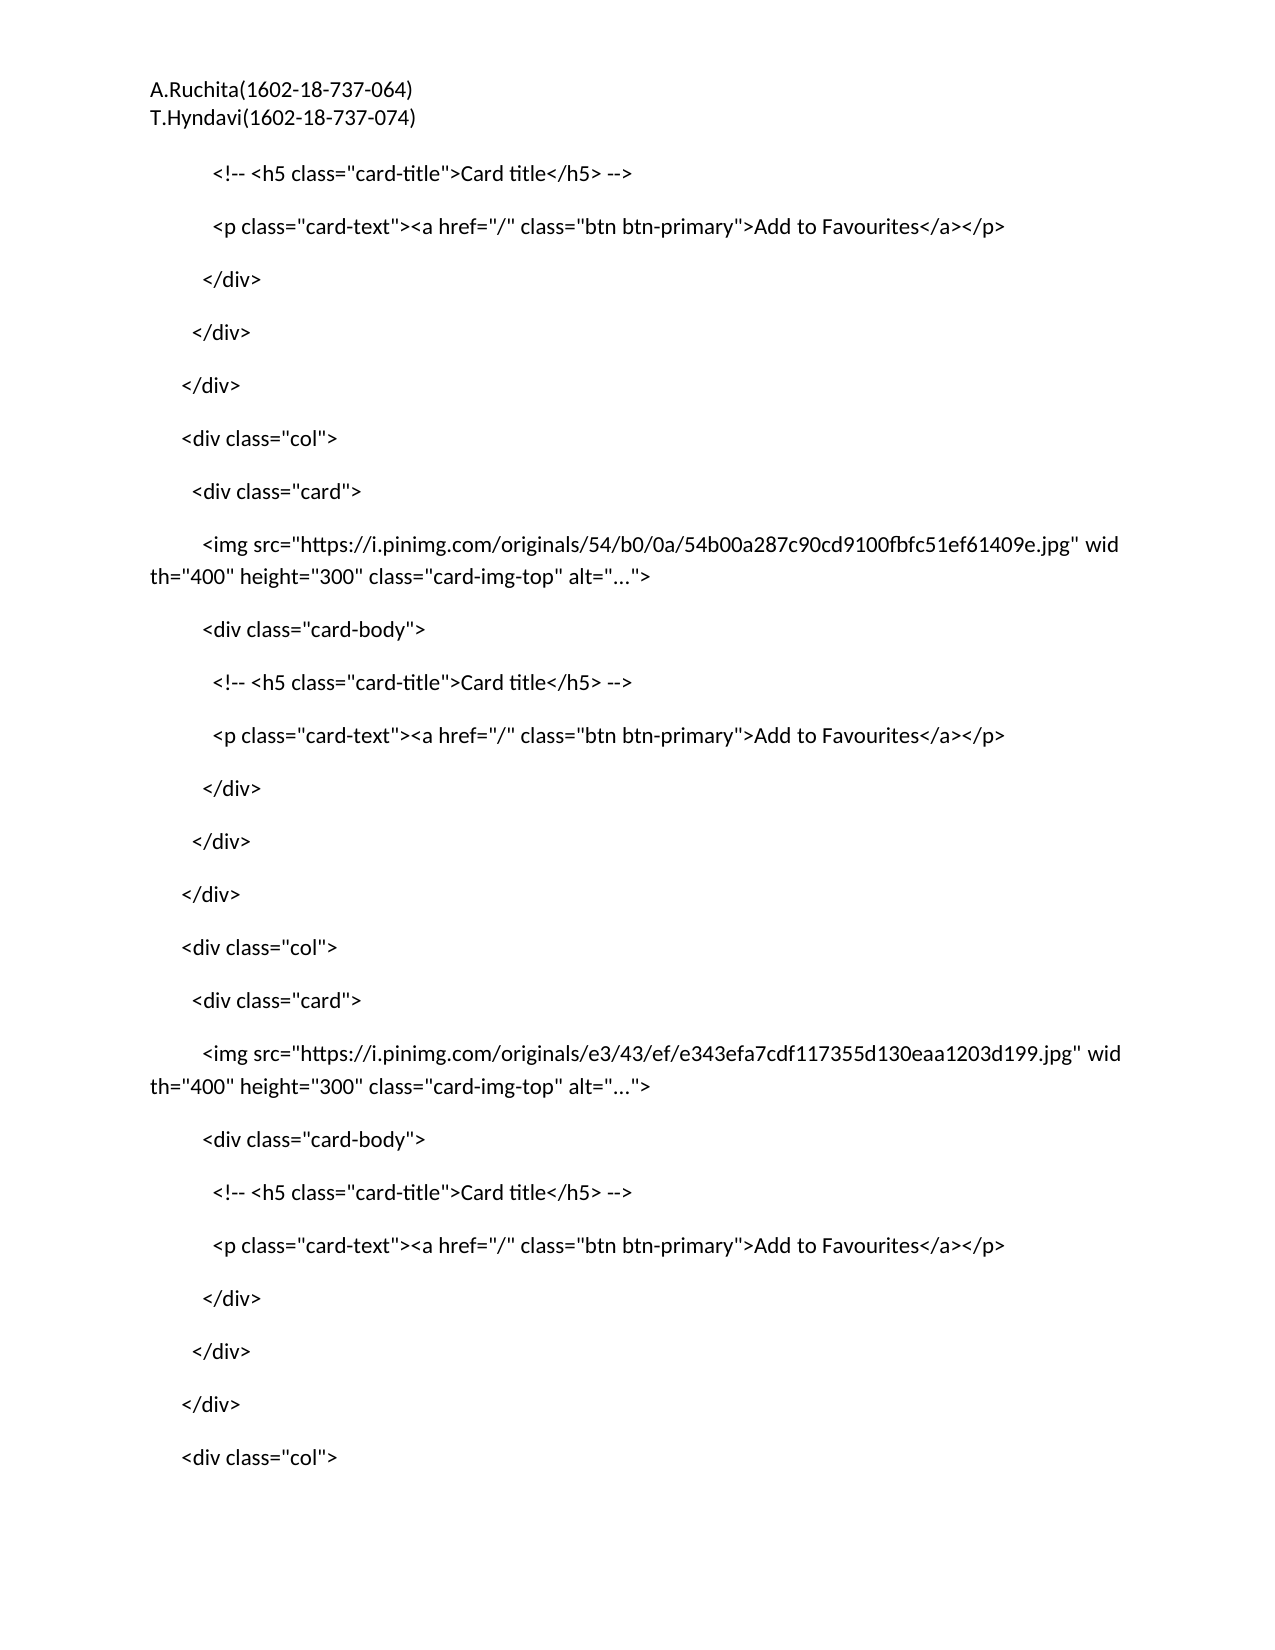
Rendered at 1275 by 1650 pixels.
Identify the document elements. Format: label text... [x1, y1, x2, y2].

text <div class="col"> [150, 933, 1125, 962]
text </div> [150, 1284, 1125, 1312]
text <p class="card-text"><a href="/" class="btn btn-primary">Add to Favourites</a></p> [150, 1231, 1125, 1259]
text <img src="https://i.pinimg.com/originals/e3/43/ef/e343efa7cdf117355d130eaa1203d199.jpg" width="400" height="300" class="card-img-top" alt="..."> [150, 1039, 1125, 1100]
text </div> [150, 827, 1125, 856]
text <div class="col"> [150, 1443, 1125, 1471]
text </div> [150, 1337, 1125, 1365]
text <div class="card"> [150, 477, 1125, 505]
text <div class="card"> [150, 987, 1125, 1014]
text </div> [150, 1390, 1125, 1418]
text </div> [150, 881, 1125, 908]
text </div> [150, 318, 1125, 346]
text </div> [150, 371, 1125, 399]
text <!-- <h5 class="card-title">Card title</h5> --> [150, 668, 1125, 696]
text <div class="card-body"> [150, 615, 1125, 643]
text </div> [150, 265, 1125, 293]
text </div> [150, 774, 1125, 802]
text <img src="https://i.pinimg.com/originals/54/b0/0a/54b00a287c90cd9100fbfc51ef61409e.jpg" width="400" height="300" class="card-img-top" alt="..."> [150, 530, 1125, 590]
text <div class="card-body"> [150, 1125, 1125, 1153]
text <p class="card-text"><a href="/" class="btn btn-primary">Add to Favourites</a></p> [150, 212, 1125, 240]
text <div class="col"> [150, 424, 1125, 452]
text <!-- <h5 class="card-title">Card title</h5> --> [150, 159, 1125, 187]
text <p class="card-text"><a href="/" class="btn btn-primary">Add to Favourites</a></p> [150, 721, 1125, 749]
text <!-- <h5 class="card-title">Card title</h5> --> [150, 1178, 1125, 1206]
